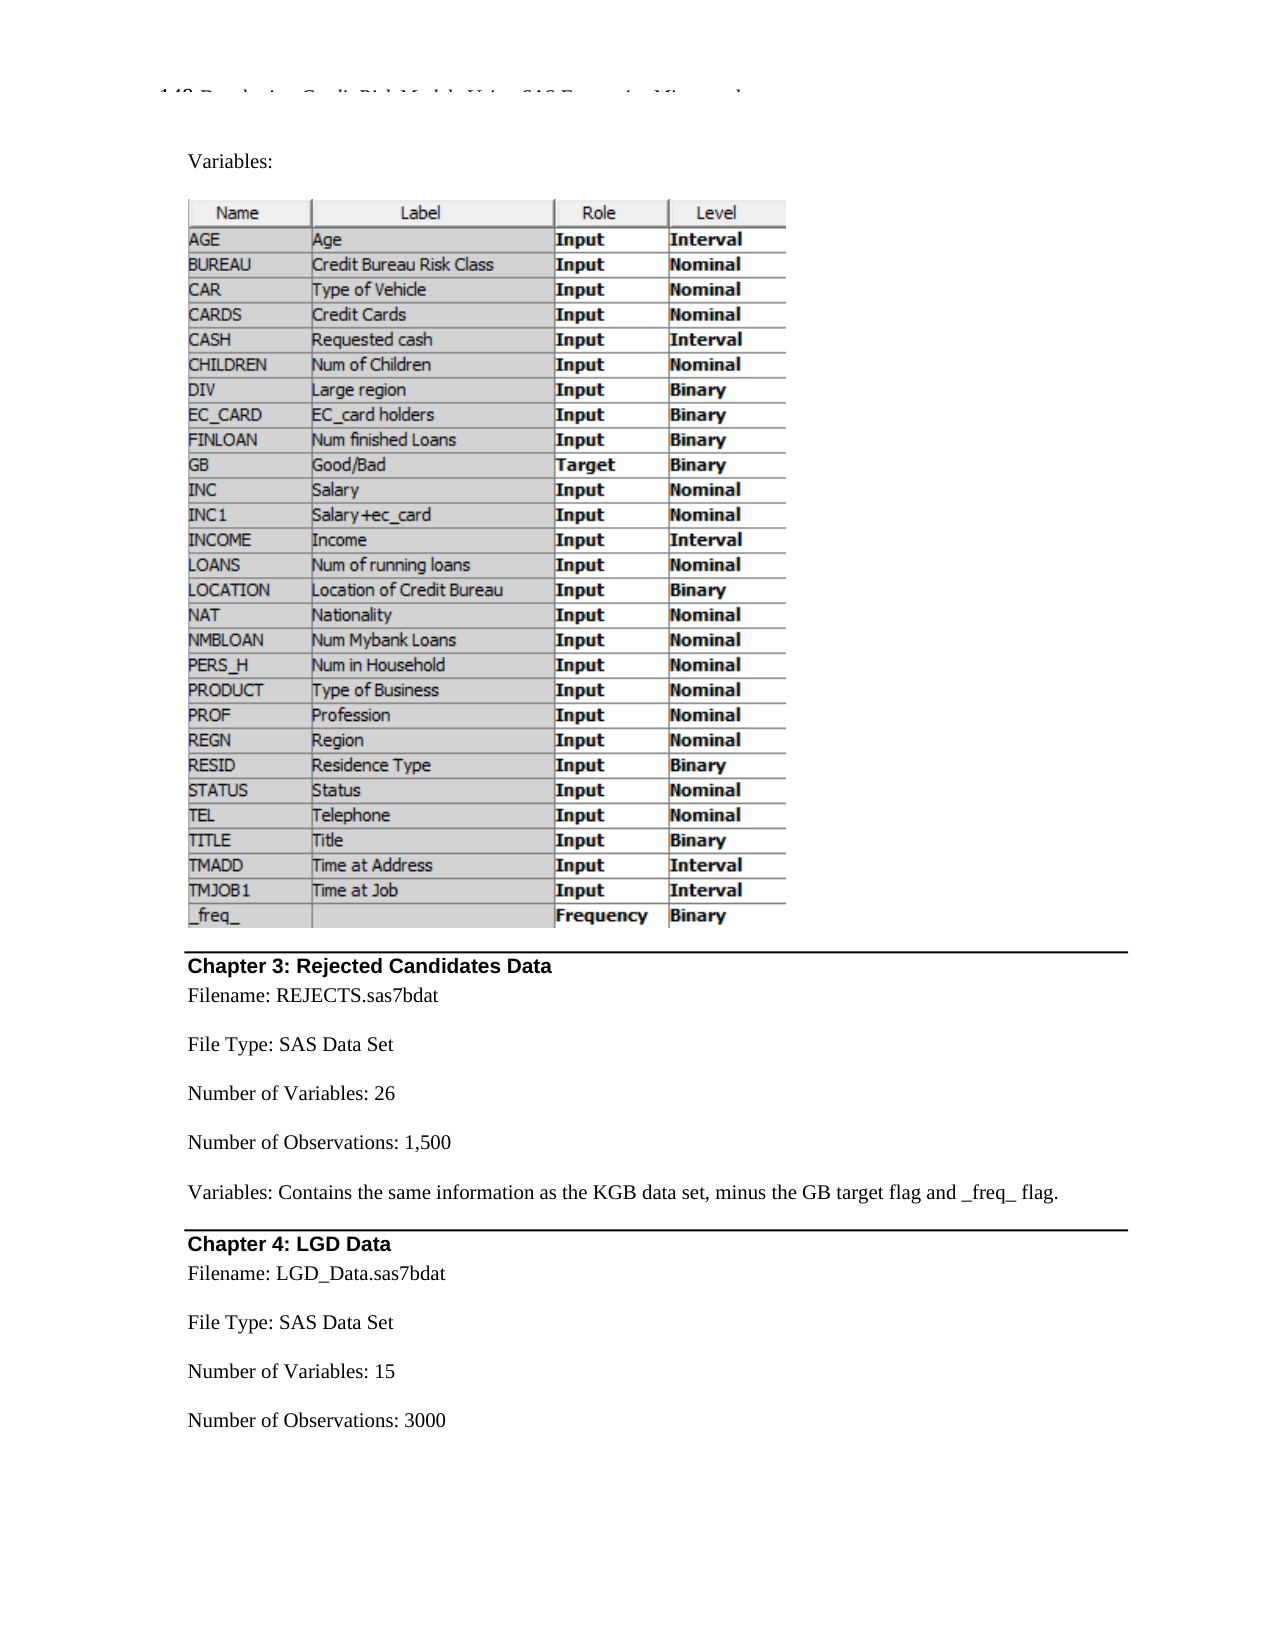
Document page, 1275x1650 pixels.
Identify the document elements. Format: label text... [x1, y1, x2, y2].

text Filename: LGD_Data.sas7bdat File Type: SAS Data Set Number of Variables: 15 Number of Observations: 3000 [187, 1261, 448, 1432]
text Chapter 3: Rejected Candidates Data [187, 944, 1223, 977]
picture [188, 199, 786, 928]
text Filename: REJECTS.sas7bdat File Type: SAS Data Set Number of Variables: 26 Number of Observations: 1,500 [187, 983, 453, 1154]
text Variables: [187, 149, 1223, 173]
text Variables: Contains the same information as the KGB data set, minus the GB target flag and _freq_ flag. [187, 1179, 1223, 1204]
text Chapter 4: LGD Data [187, 1225, 1223, 1256]
